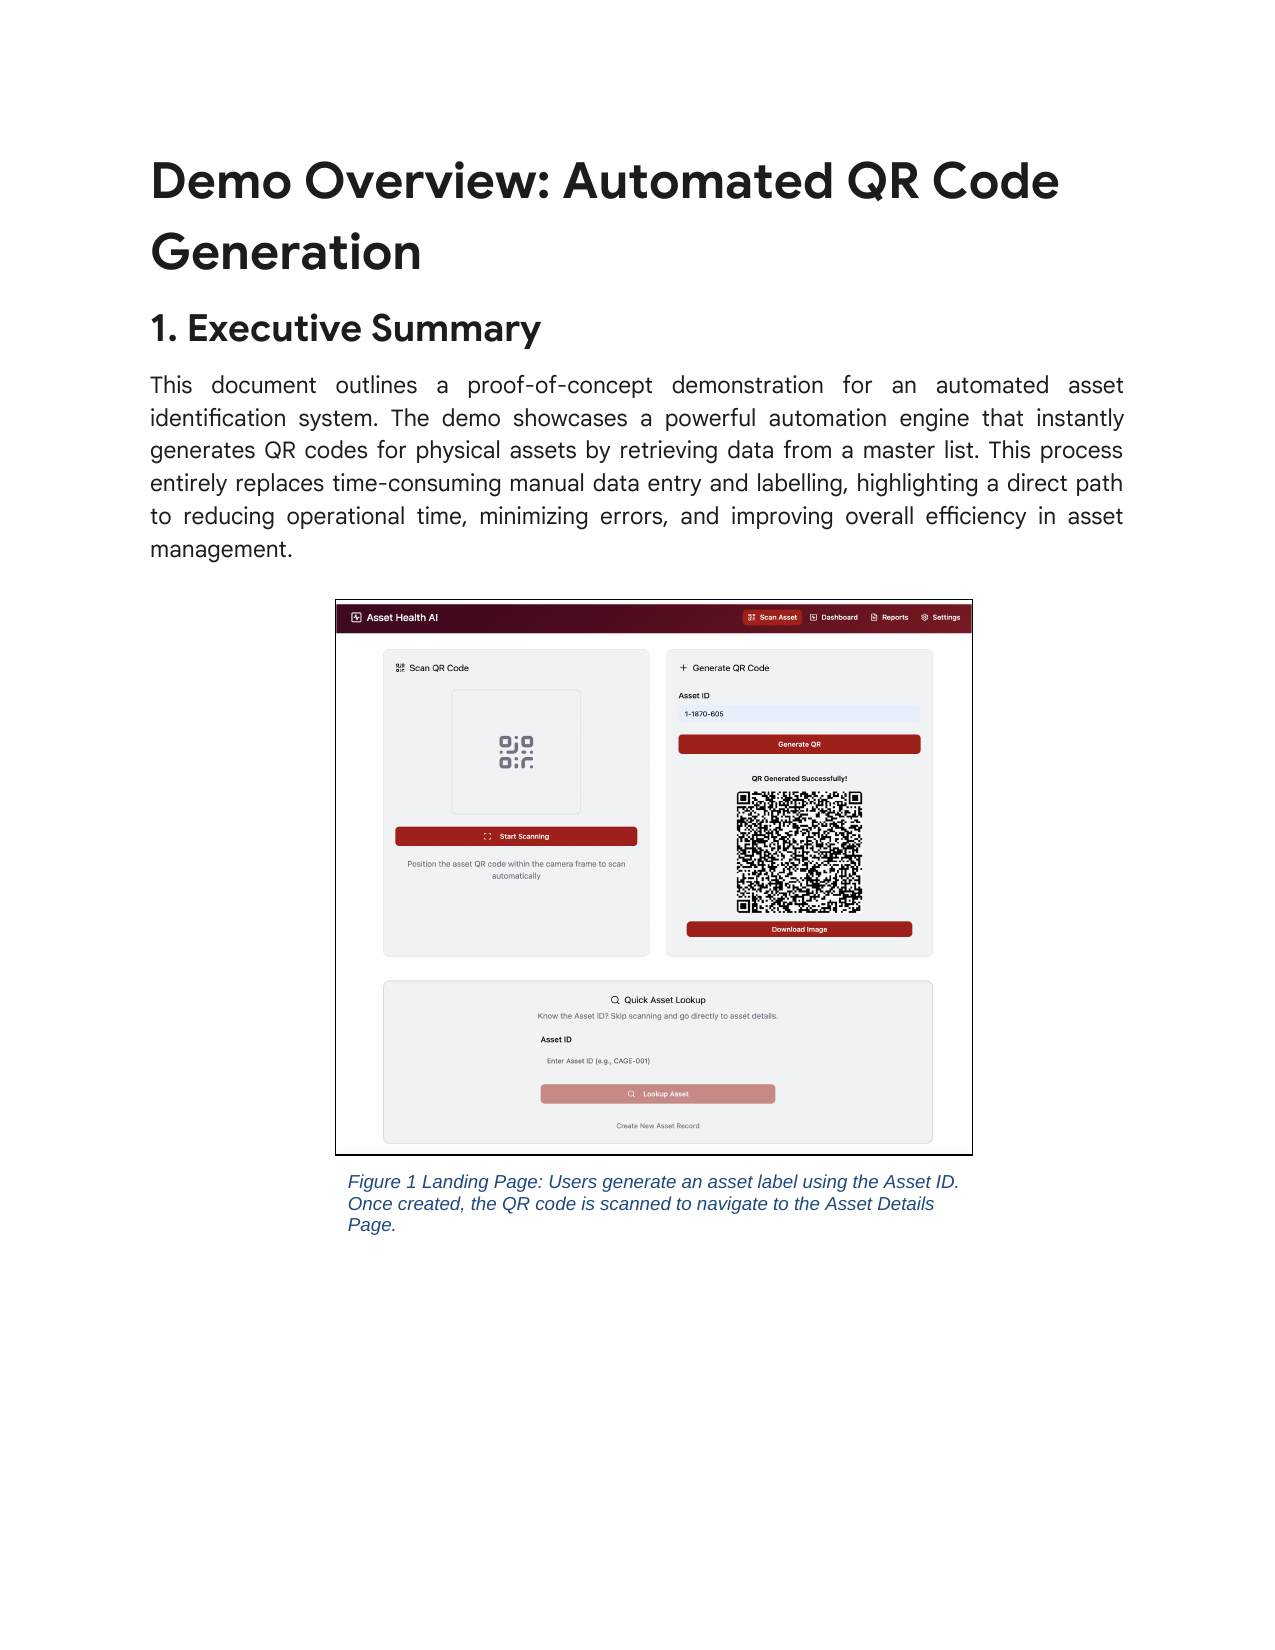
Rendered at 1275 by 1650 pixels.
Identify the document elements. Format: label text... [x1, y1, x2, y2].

subtitle 1. Executive Summary [150, 305, 1125, 352]
subtitle Demo Overview: Automated QR Code Generation [150, 150, 1125, 284]
picture [336, 600, 972, 1154]
text This document outlines a proof-of-concept demonstration for an automated asset identification system. The demo showcases a powerful automation engine that instantly generates QR codes for physical assets by retrieving data from a master list. This process entirely replaces time-consuming manual data entry and labelling, highlighting a direct path to reducing operational time, minimizing errors, and improving overall efficiency in asset management. [150, 371, 1125, 563]
